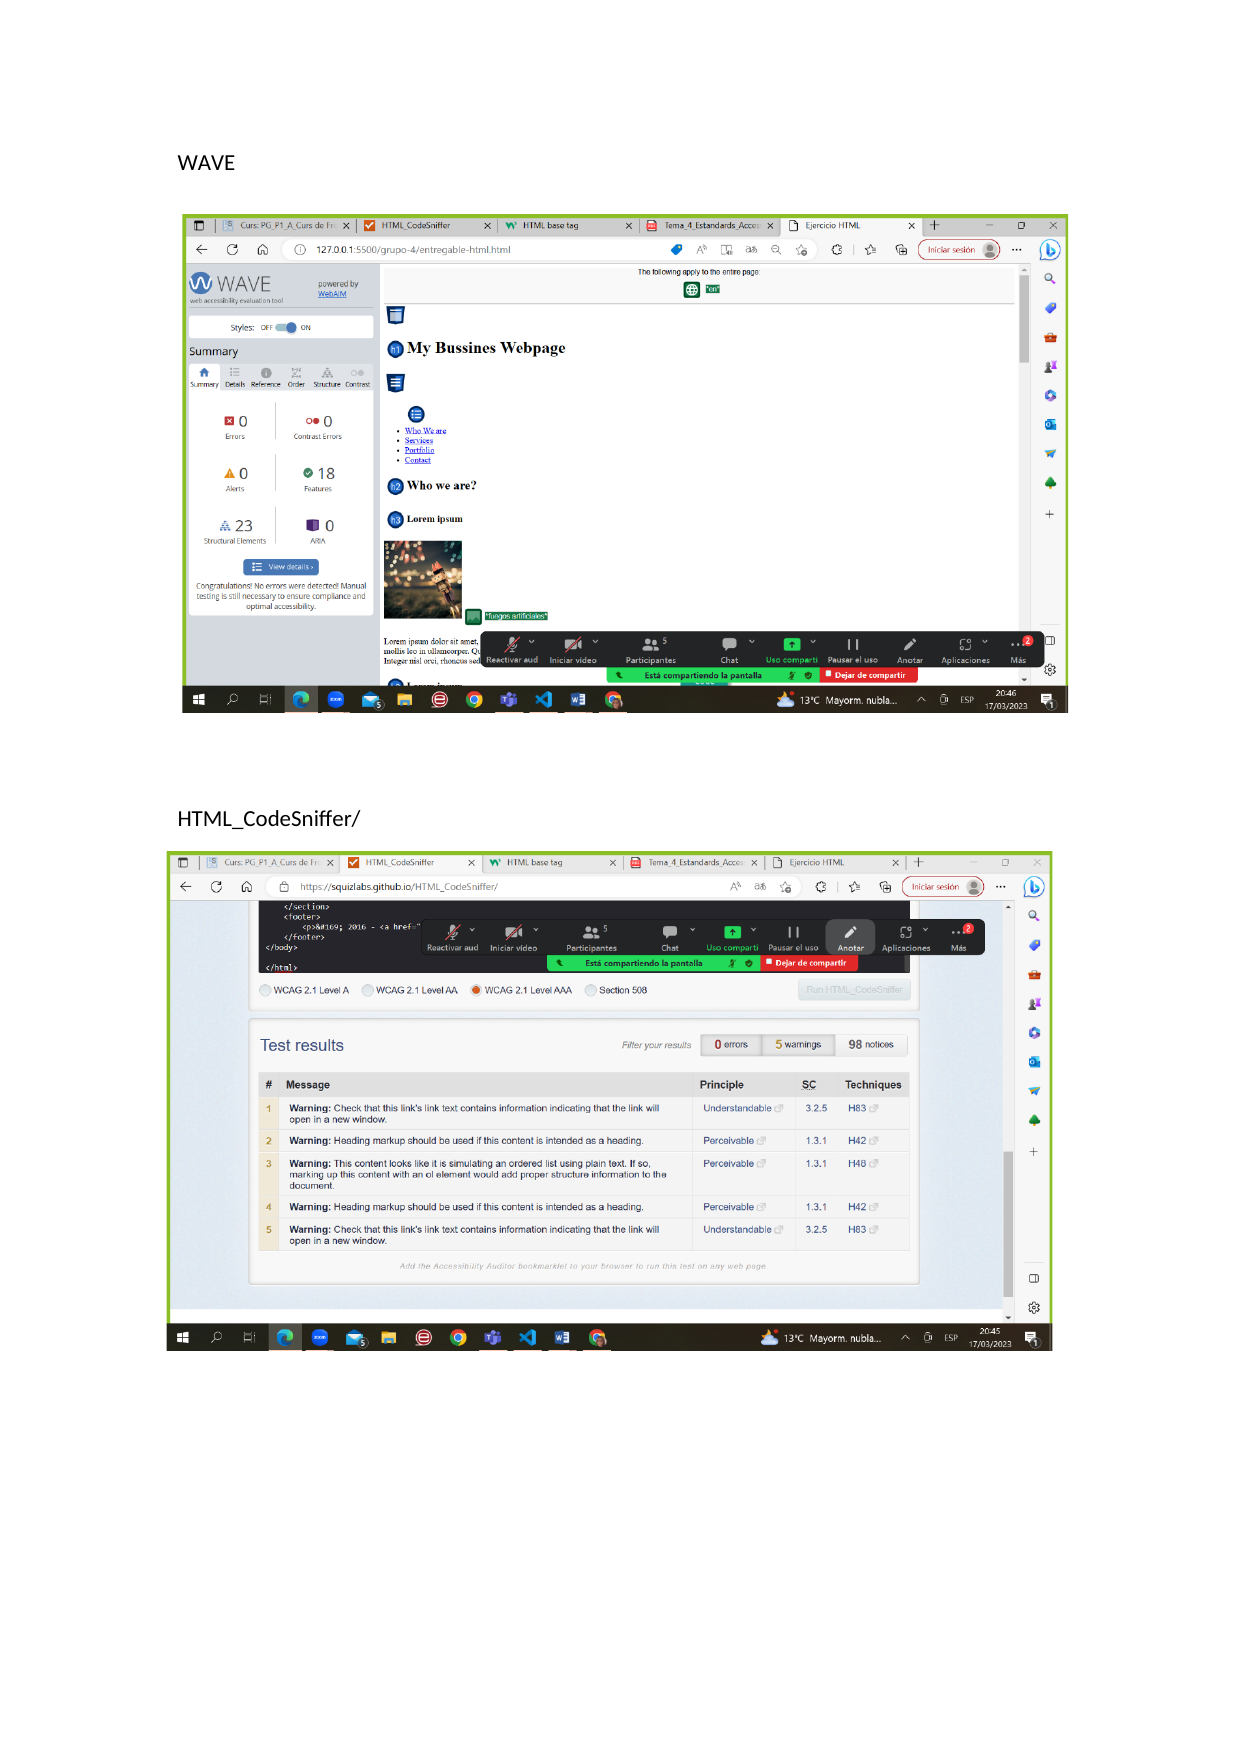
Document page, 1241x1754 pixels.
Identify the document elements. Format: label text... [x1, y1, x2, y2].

text WAVE [177, 148, 1063, 176]
picture [166, 851, 1053, 1351]
text HTML_CodeSniffer/ [177, 804, 1063, 832]
picture [182, 214, 1069, 713]
